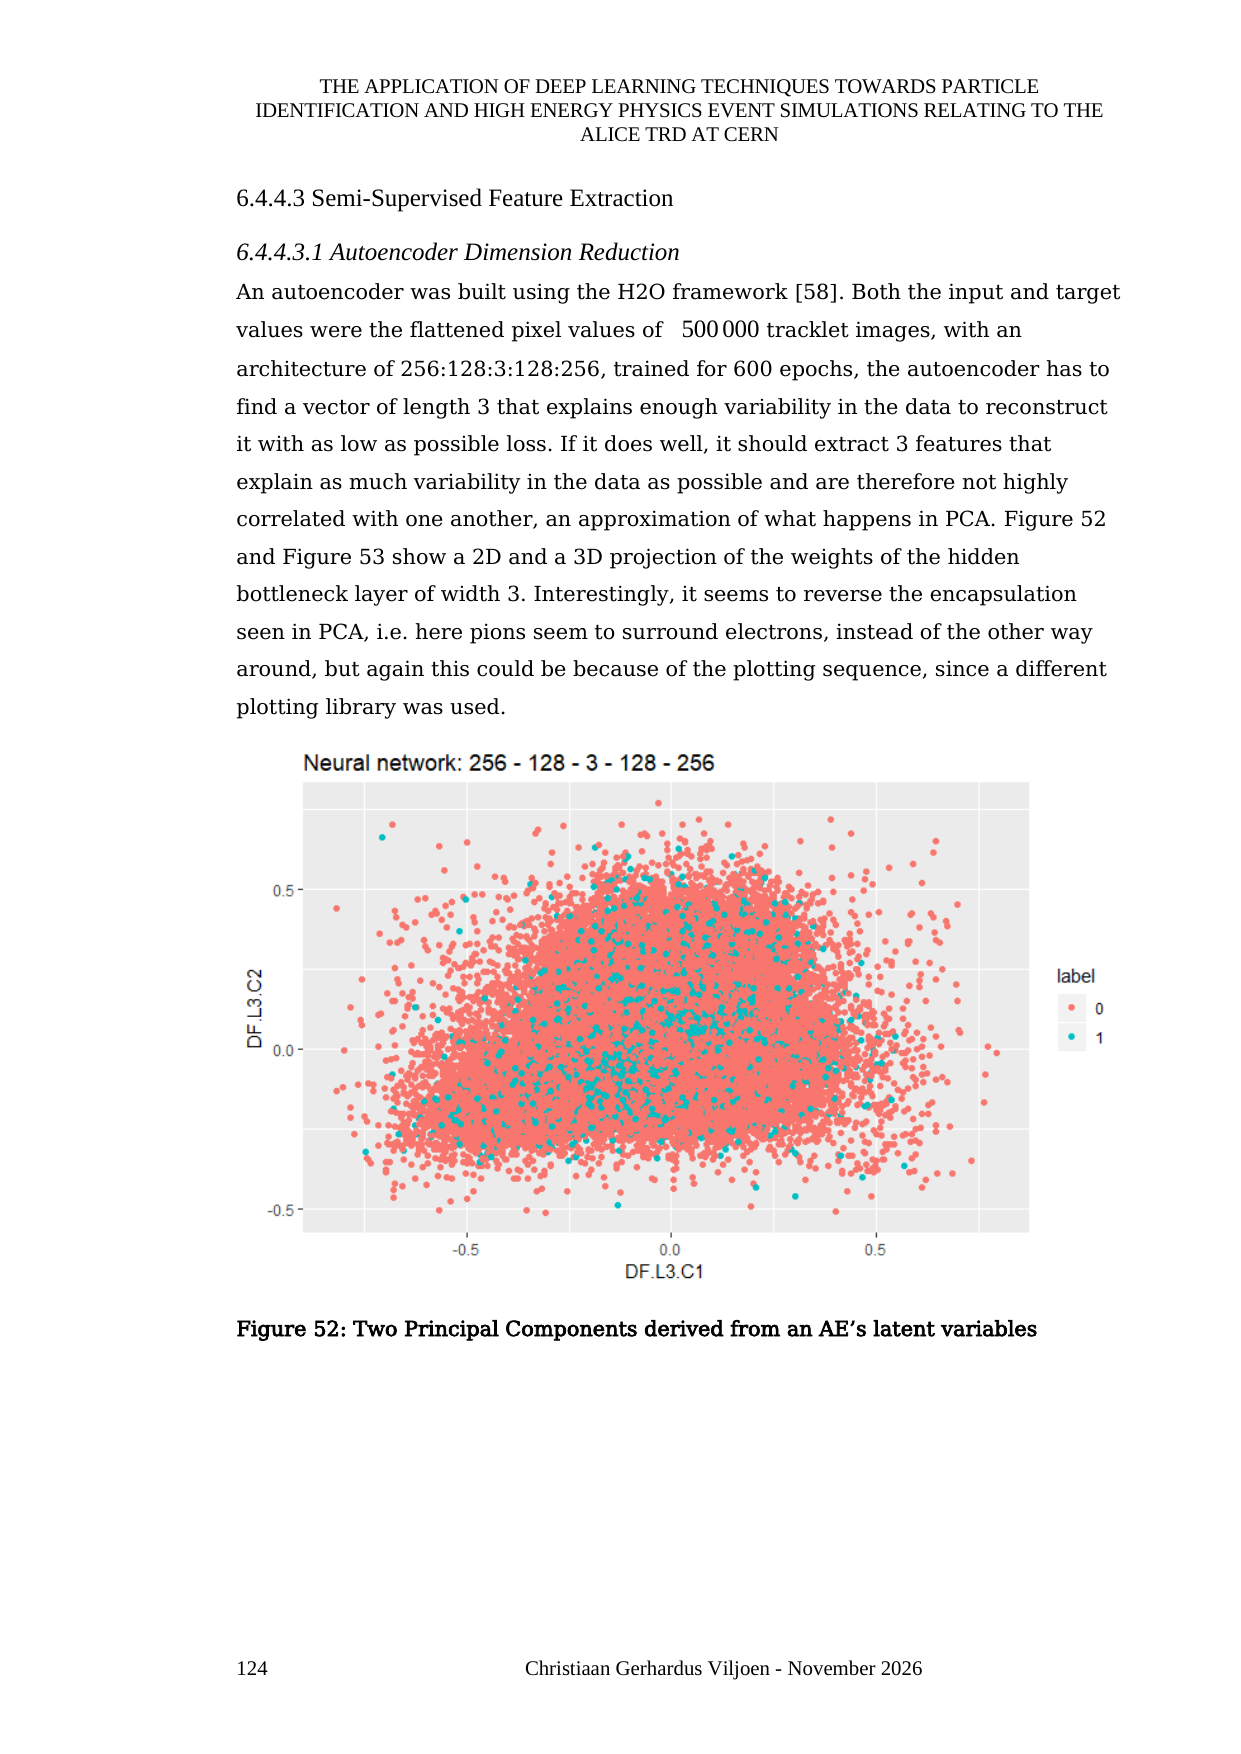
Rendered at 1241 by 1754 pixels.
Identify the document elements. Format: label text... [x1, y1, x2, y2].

subtitle Semi-Supervised Feature Extraction [236, 183, 1122, 212]
text Figure : Two Principal Components derived from an AE’s latent variables [236, 1315, 1122, 1340]
subtitle Autoencoder Dimension Reduction [236, 237, 1122, 266]
text An autoencoder was built using the H2O framework . Both the input and target values were the flattened pixel values of tracklet images, with an architecture of 256:128:3:128:256, trained for 600 epochs, the autoencoder has to find a vector of length 3 that explains enough variability in the data to reconstruct it with as low as possible loss. If it does well, it should extract 3 features that explain as much variability in the data as possible and are therefore not highly correlated with one another, an approximation of what happens in PCA. Figure 53 and Figure 54 show a 2D and a 3D projection of the weights of the hidden bottleneck layer of width 3. Interestingly, it seems to reverse the encapsulation seen in PCA, i.e. here pions seem to surround electrons, instead of the other way around, but again this could be because of the plotting sequence, since a different plotting library was used. [236, 278, 1122, 719]
picture [236, 743, 1123, 1291]
